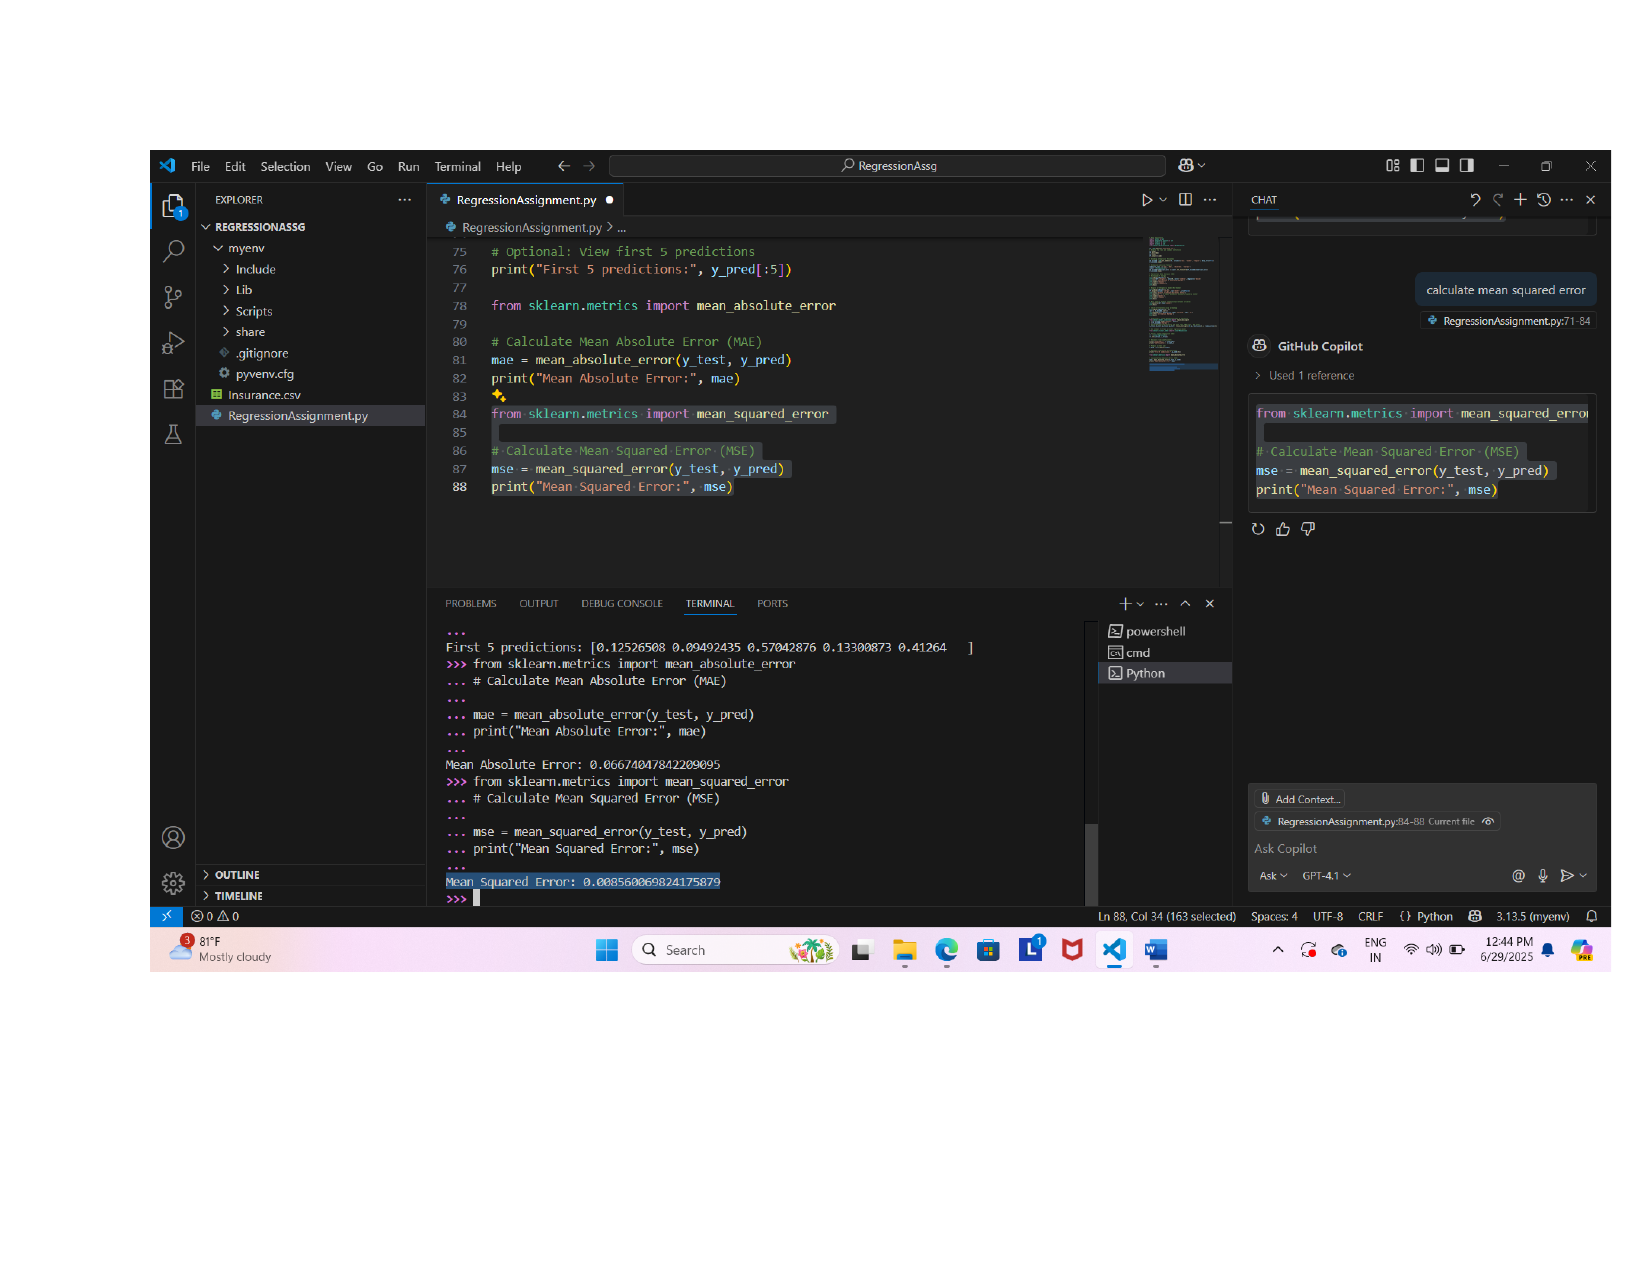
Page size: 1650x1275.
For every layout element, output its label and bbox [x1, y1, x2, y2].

picture [150, 150, 1612, 972]
